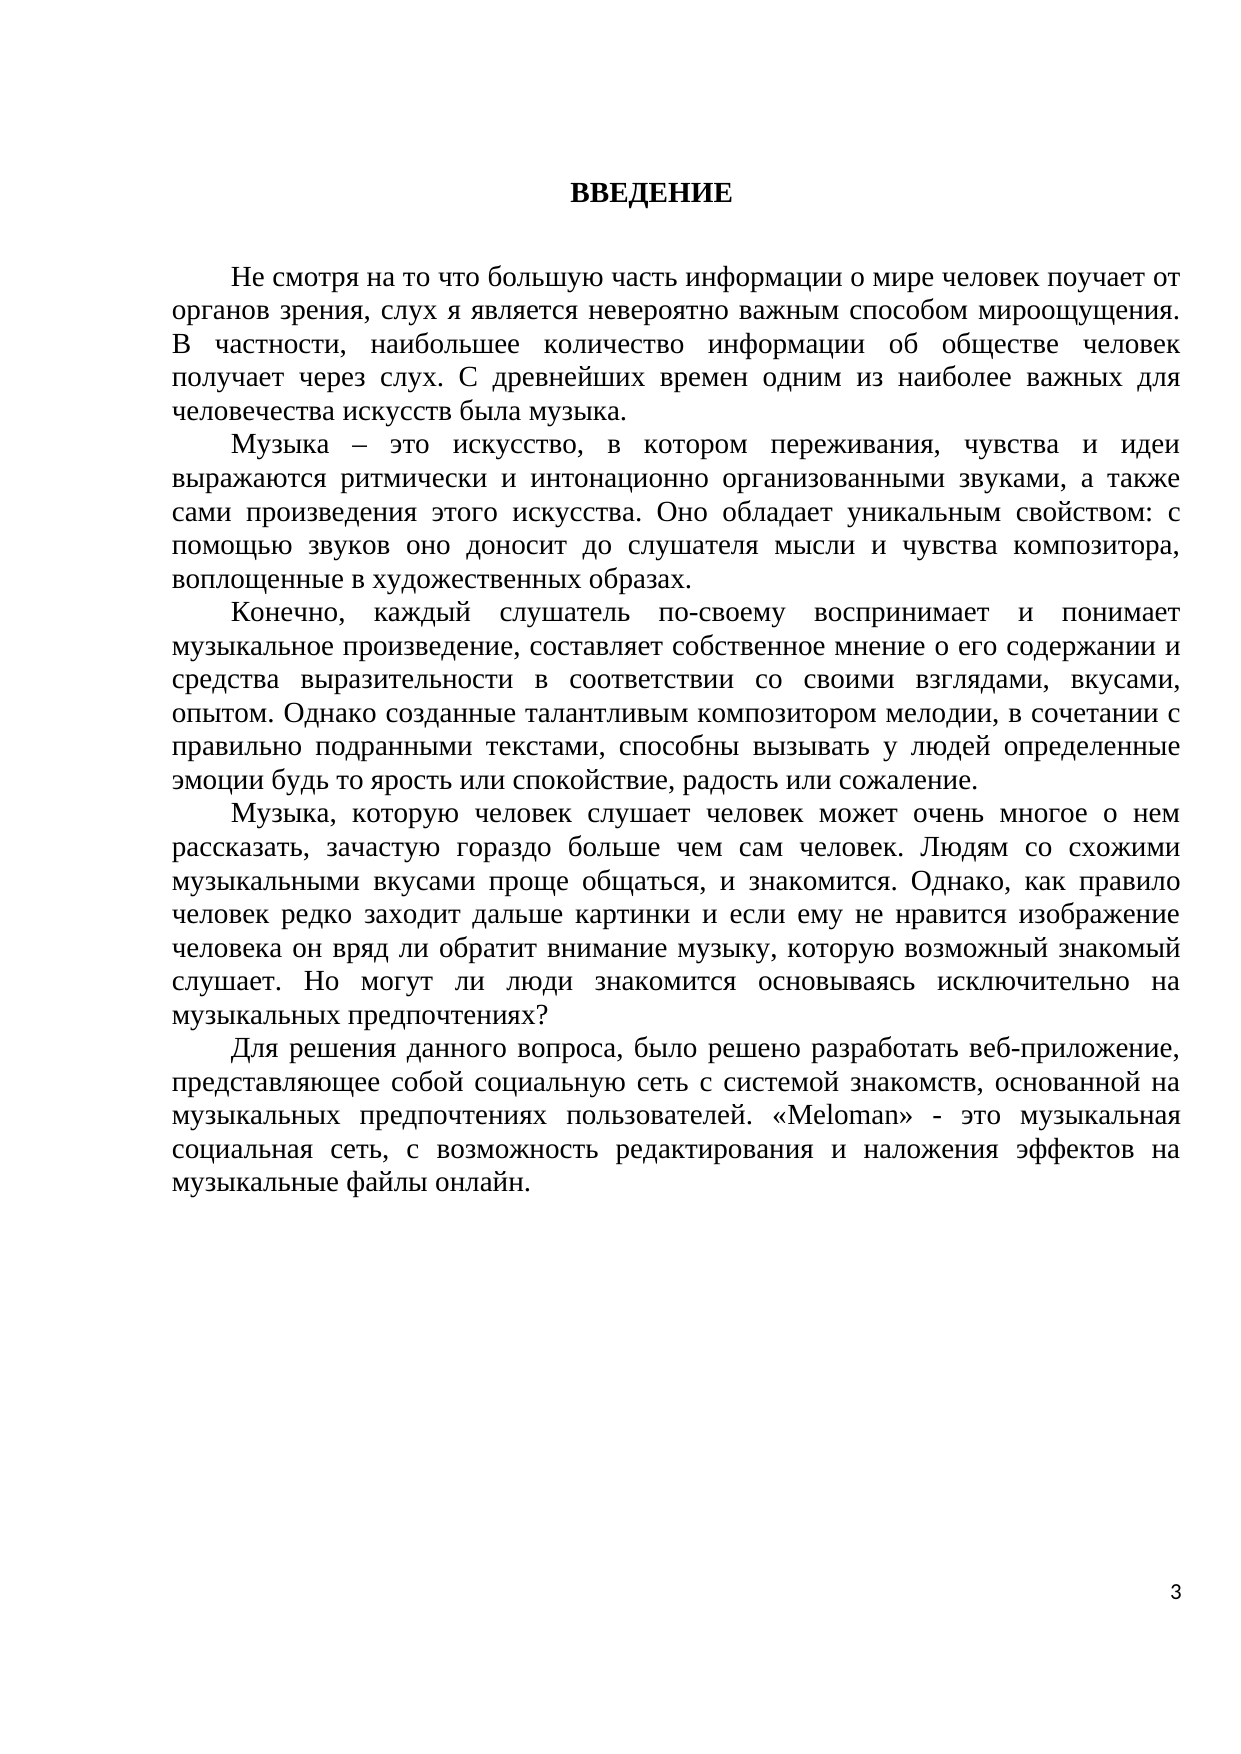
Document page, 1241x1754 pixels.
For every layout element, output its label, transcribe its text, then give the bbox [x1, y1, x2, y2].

list Музыка – это искусство, в котором переживания, чувства и идеи выражаются ритмически и интонационно организованными звуками, а также сами произведения этого искусства. Оно обладает уникальным свойством: с помощью звуков оно доносит до слушателя мысли и чувства композитора, воплощенные в художественных образах. [172, 427, 1181, 594]
list Не смотря на то что большую часть информации о мире человек поучает от органов зрения, слух я является невероятно важным способом мироощущения. В частности, наибольшее количество информации об обществе человек получает через слух. С древнейших времен одним из наиболее важных для человечества искусств была музыка. [172, 259, 1181, 427]
list Конечно, каждый слушатель по-своему воспринимает и понимает музыкальное произведение, составляет собственное мнение о его содержании и средства выразительности в соответствии со своими взглядами, вкусами, опытом. Однако созданные талантливым композитором мелодии, в сочетании с правильно подранными текстами, способны вызывать у людей определенные эмоции будь то ярость или спокойствие, радость или сожаление. [172, 594, 1181, 796]
list Музыка, которую человек слушает человек может очень многое о нем рассказать, зачастую гораздо больше чем сам человек. Людям со схожими музыкальными вкусами проще общаться, и знакомится. Однако, как правило человек редко заходит дальше картинки и если ему не нравится изображение человека он вряд ли обратит внимание музыку, которую возможный знакомый слушает. Но могут ли люди знакомится основываясь исключительно на музыкальных предпочтениях? [172, 796, 1181, 1030]
list Для решения данного вопроса, было решено разработать веб-приложение, представляющее собой социальную сеть с системой знакомств, основанной на музыкальных предпочтениях пользователей. «Meloman» - это музыкальная социальная сеть, с возможность редактирования и наложения эффектов на музыкальные файлы онлайн. [172, 1030, 1181, 1198]
text Введение [556, 175, 1181, 208]
